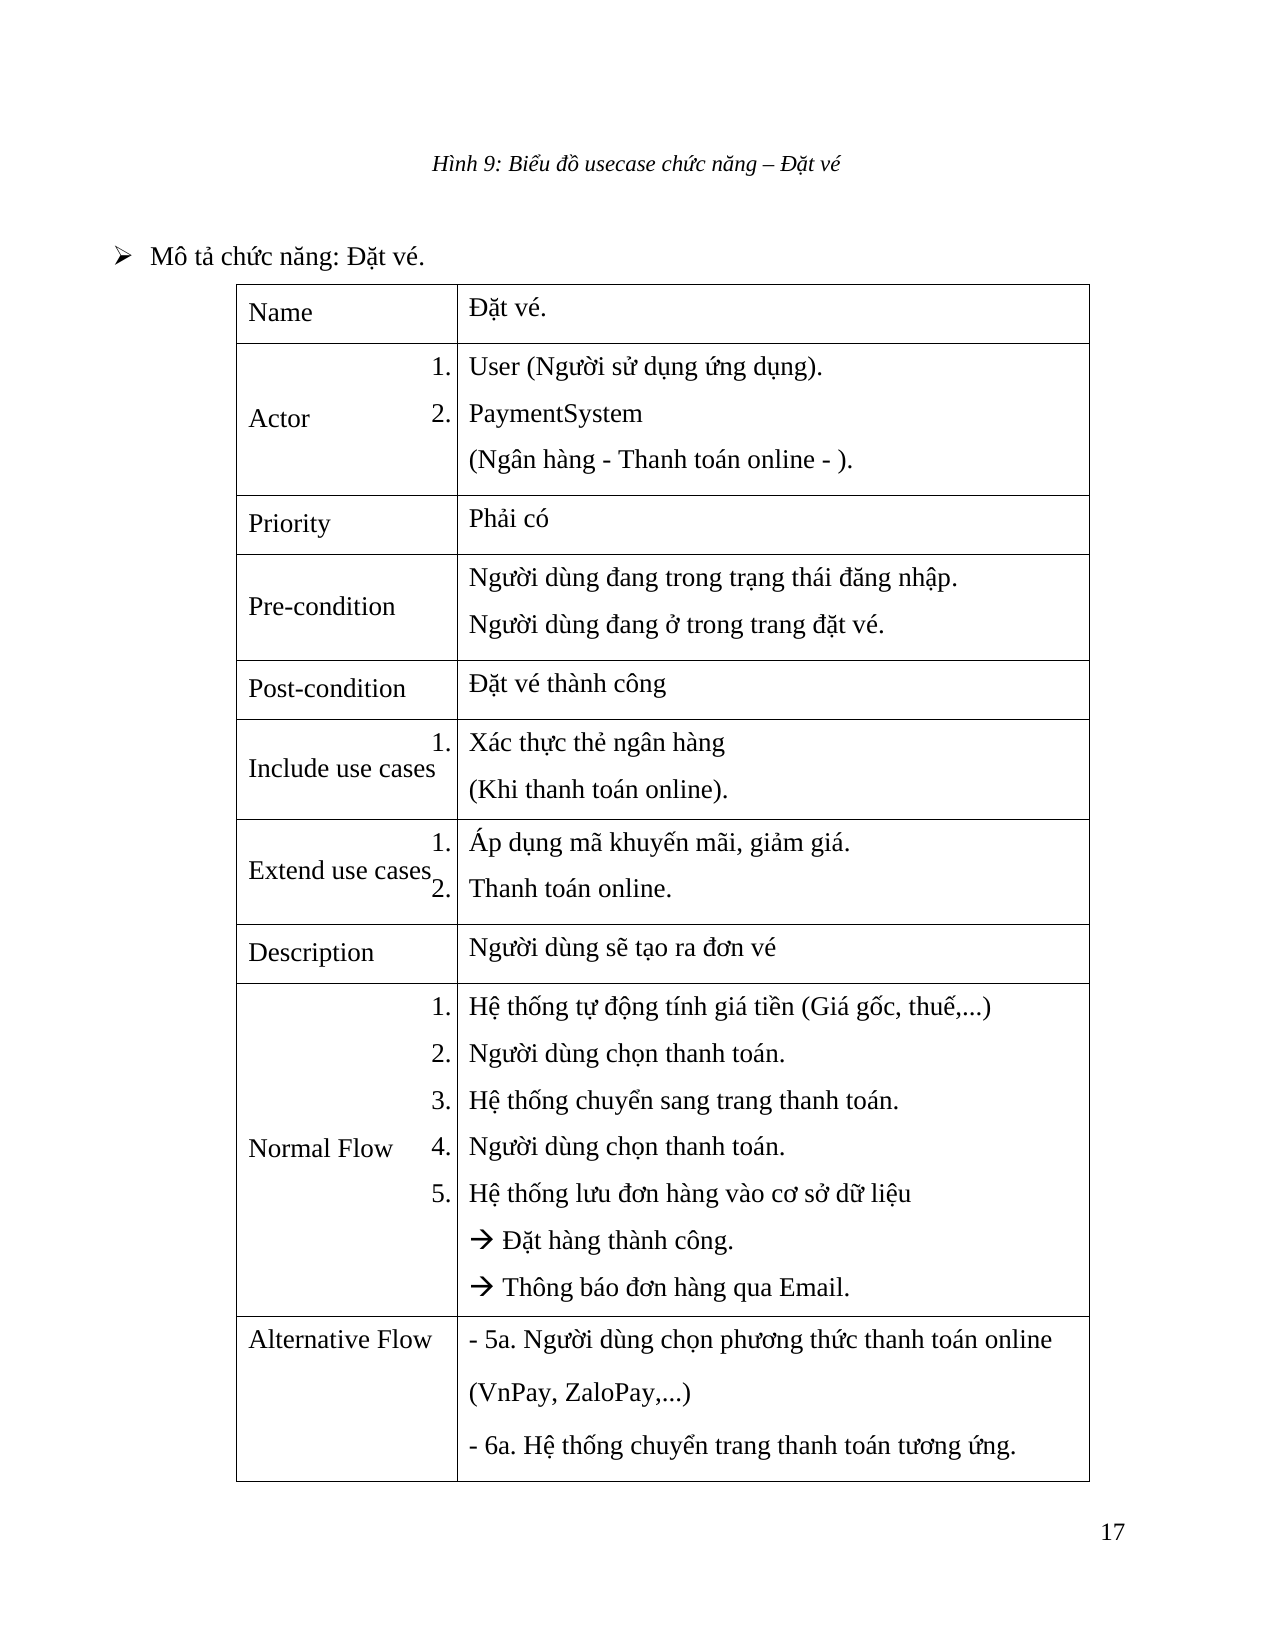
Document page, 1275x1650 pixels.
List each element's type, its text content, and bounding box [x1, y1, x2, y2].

table_cell Alternative Flow [237, 1317, 457, 1481]
table_cell Hệ thống tự động tính giá tiền (Giá gốc, thuế,...) Người dùng chọn thanh toán. Hệ thống chuyển sang trang thanh toán. Người dùng chọn thanh toán. Hệ thống lưu đơn hàng vào cơ sở dữ liệu Đặt hàng thành công. Thông báo đơn hàng qua Email. [458, 984, 1089, 1316]
table_cell Phải có [458, 496, 1089, 554]
table_cell Description [237, 925, 457, 983]
table_cell Xác thực thẻ ngân hàng (Khi thanh toán online). [458, 720, 1089, 818]
text Hình 9: Biểu đồ usecase chức năng – Đặt vé [150, 150, 1125, 176]
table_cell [458, 1317, 1089, 1481]
table_cell Áp dụng mã khuyến mãi, giảm giá. Thanh toán online. [458, 820, 1089, 924]
table_cell Include use cases [237, 720, 457, 818]
table_cell Pre-condition [237, 555, 457, 660]
table_cell Actor [237, 344, 457, 495]
table_cell Post-condition [237, 661, 457, 719]
table_cell Đặt vé thành công [458, 661, 1089, 719]
table_header Đặt vé. [458, 285, 1089, 343]
table_cell Extend use cases [237, 820, 457, 924]
list Mô tả chức năng: Đặt vé. [112, 240, 1125, 271]
table_cell Người dùng sẽ tạo ra đơn vé [458, 925, 1089, 983]
table_cell Người dùng đang trong trạng thái đăng nhập. Người dùng đang ở trong trang đặt vé. [458, 555, 1089, 660]
table_cell Normal Flow [237, 984, 457, 1316]
table_cell User (Người sử dụng ứng dụng). PaymentSystem (Ngân hàng - Thanh toán online - ). [458, 344, 1089, 495]
table_cell Priority [237, 496, 457, 554]
table_header Name [237, 285, 457, 343]
